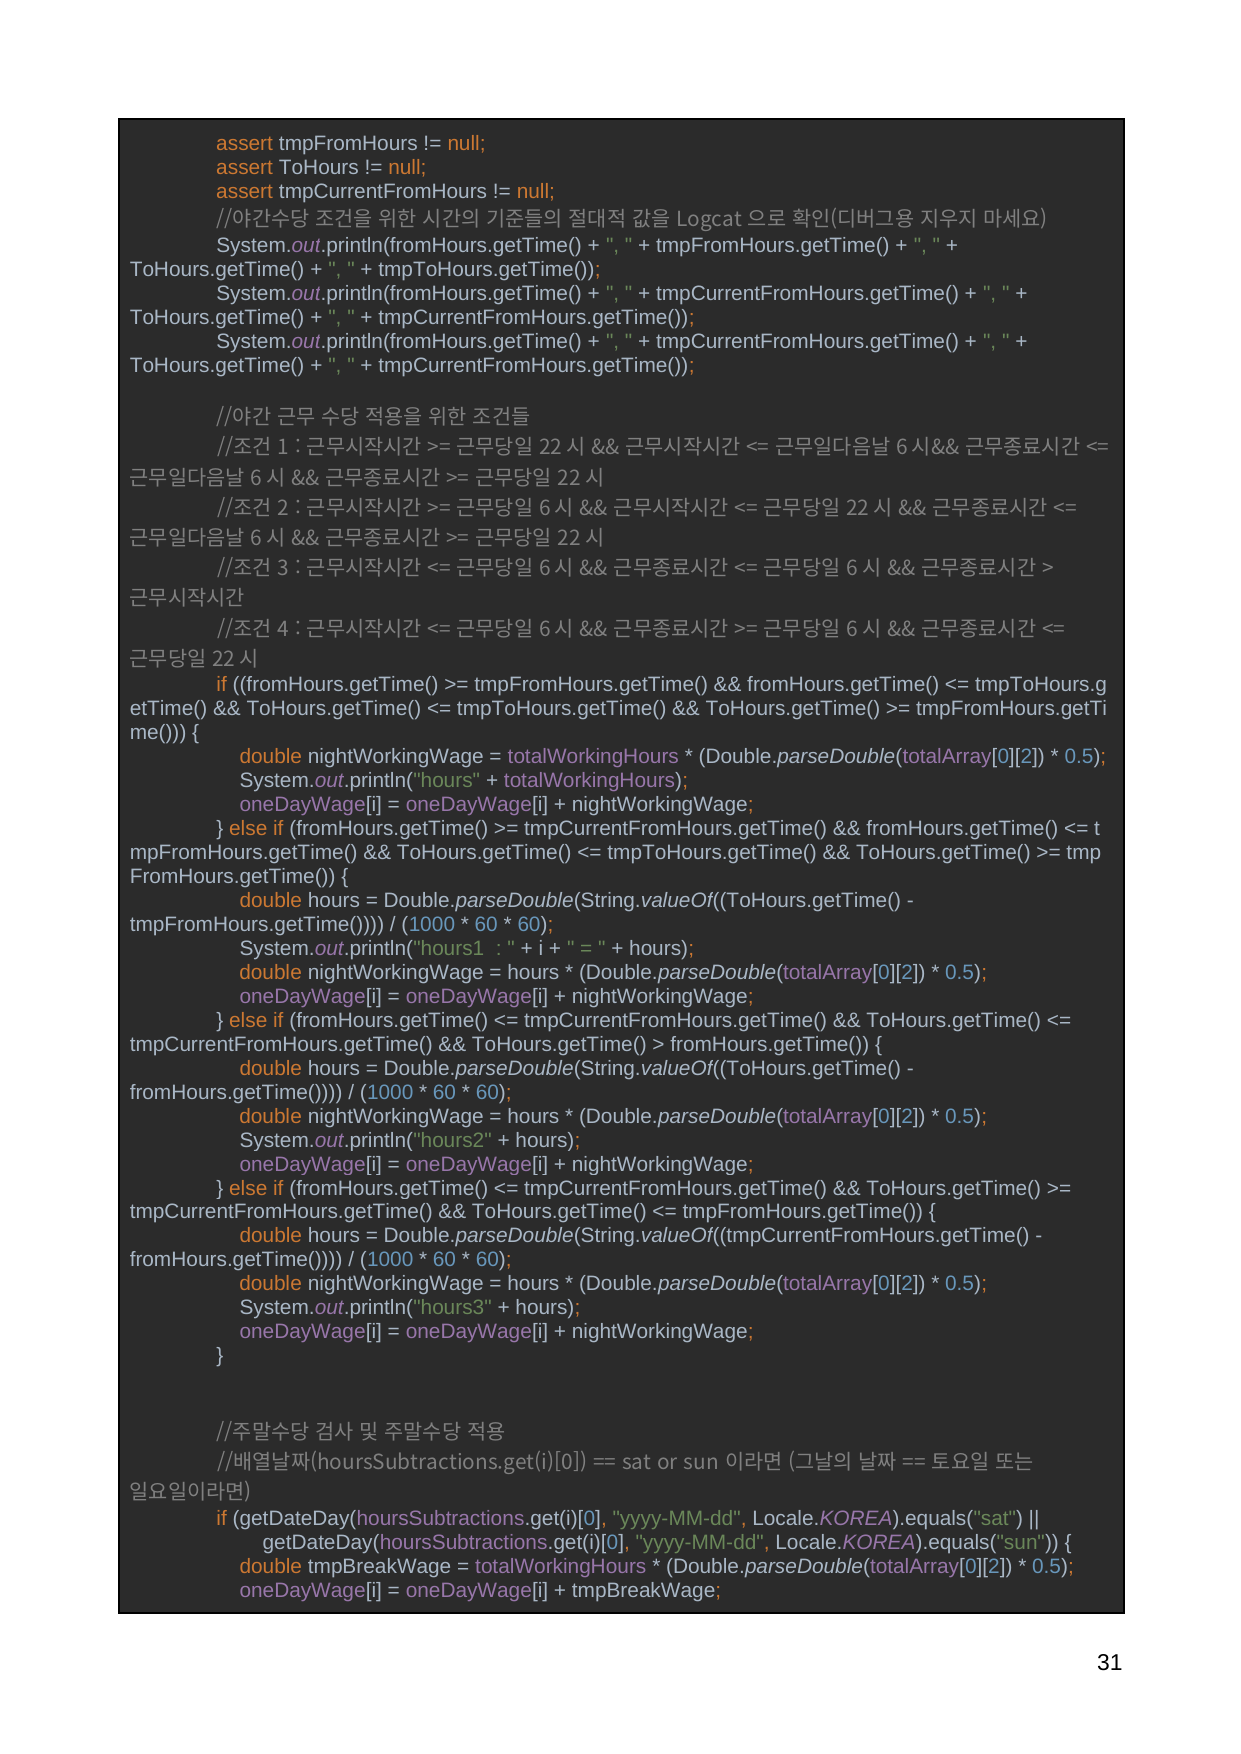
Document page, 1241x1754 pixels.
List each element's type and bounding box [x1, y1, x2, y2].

table_header [120, 120, 1123, 1612]
